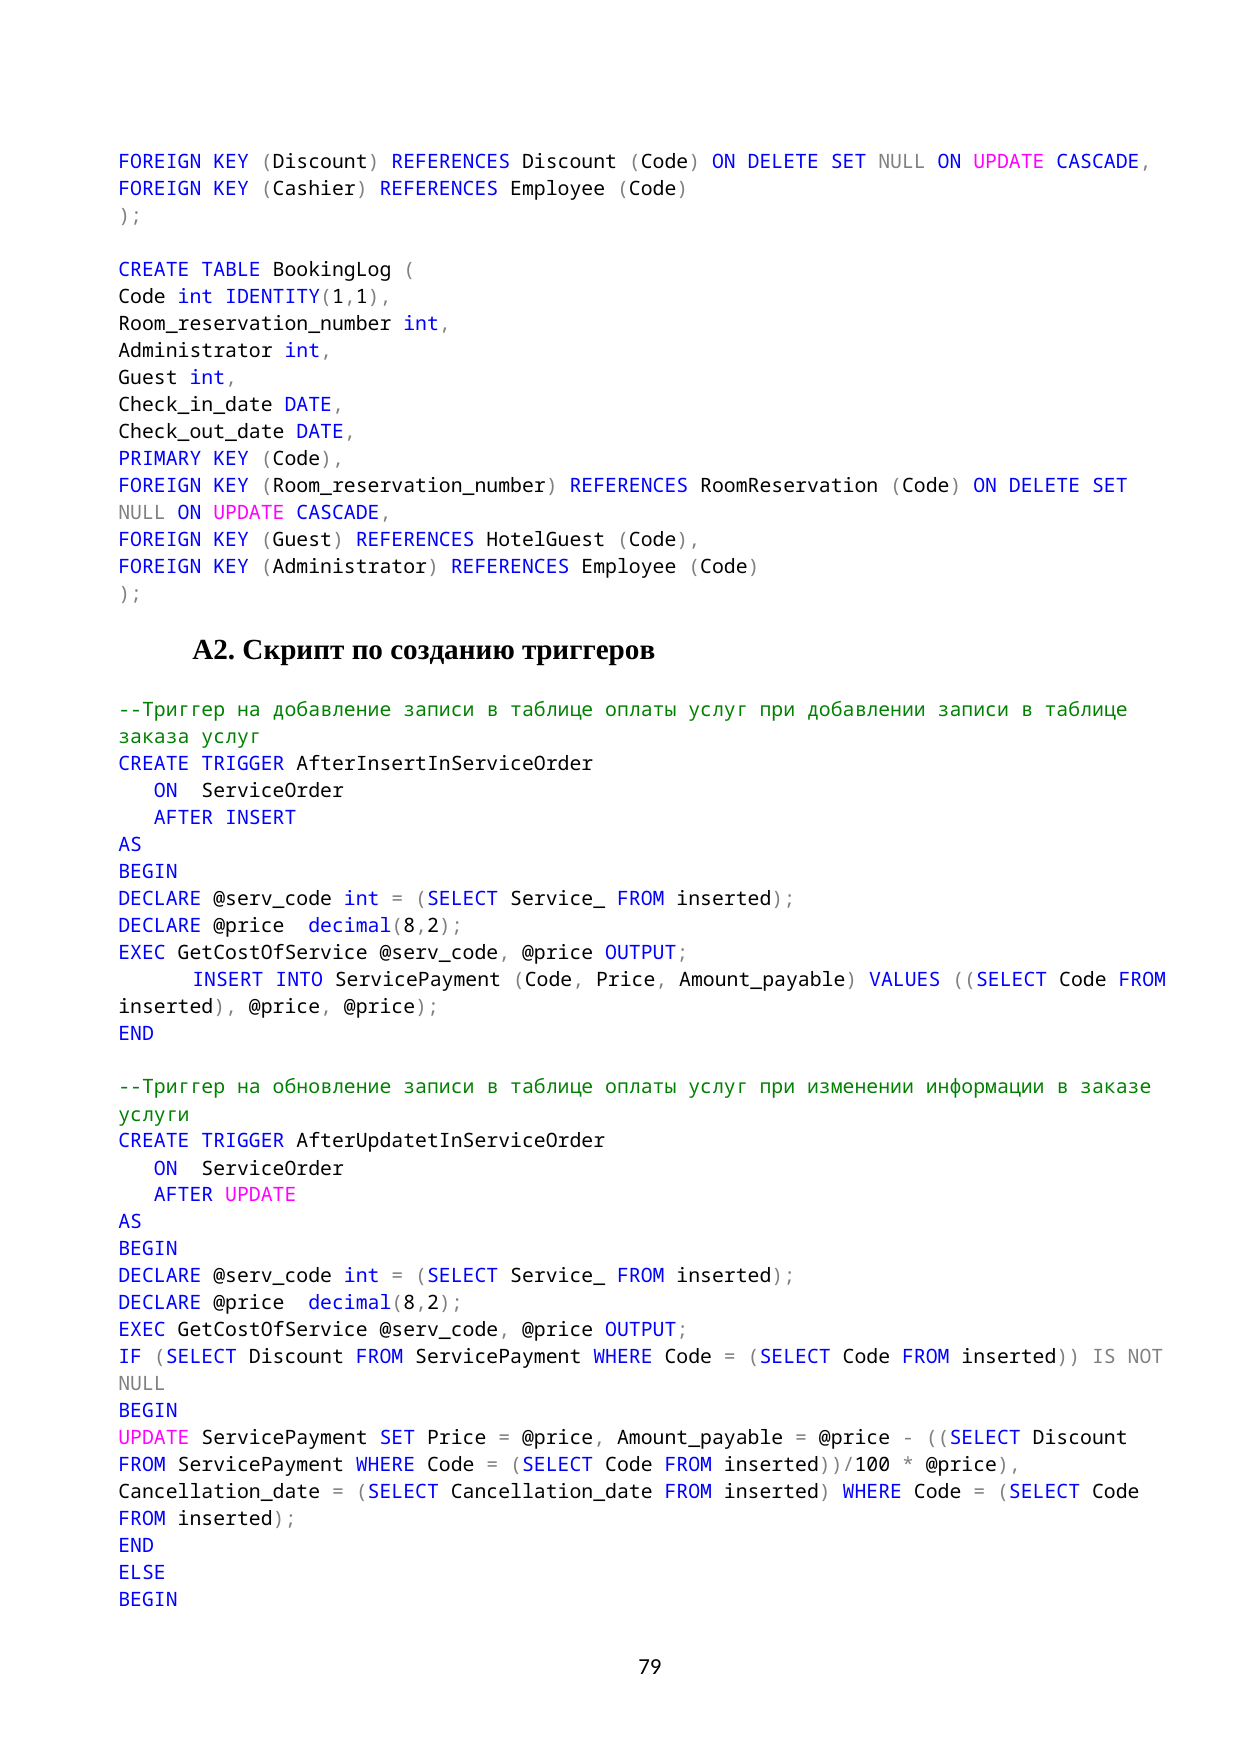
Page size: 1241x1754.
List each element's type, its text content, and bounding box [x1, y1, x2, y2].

text FOREIGN KEY (Cashier) REFERENCES Employee (Code) [118, 175, 1181, 202]
text PRIMARY KEY (Code), [118, 444, 1181, 471]
text AFTER INSERT [118, 803, 1181, 830]
text EXEC GetCostOfService @serv_code, @price OUTPUT; [118, 1316, 1181, 1343]
text Guest int, [118, 363, 1181, 391]
text ELSE [118, 1558, 1181, 1585]
text DECLARE @serv_code int = (SELECT Service_ FROM inserted); [118, 1262, 1181, 1289]
text CREATE TRIGGER AfterInsertInServiceOrder [118, 749, 1181, 776]
text END [118, 1019, 1181, 1046]
text AS [118, 830, 1181, 857]
text FOREIGN KEY (Room_reservation_number) REFERENCES RoomReservation (Code) ON DELETE SET NULL ON UPDATE CASCADE, [118, 471, 1181, 525]
text --Триггер на обновление записи в таблице оплаты услуг при изменении информации в заказе услуги [118, 1073, 1181, 1127]
text FOREIGN KEY (Administrator) REFERENCES Employee (Code) [118, 552, 1181, 579]
text BEGIN [118, 1585, 1181, 1612]
text BEGIN [118, 1235, 1181, 1262]
text Code int IDENTITY(1,1), [118, 283, 1181, 309]
text AS [118, 1208, 1181, 1235]
text FOREIGN KEY (Discount) REFERENCES Discount (Code) ON DELETE SET NULL ON UPDATE CASCADE, [118, 148, 1181, 175]
text CREATE TABLE BookingLog ( [118, 256, 1181, 283]
text А2. Скрипт по созданию триггеров [118, 632, 1181, 666]
text CREATE TRIGGER AfterUpdatetInServiceOrder [118, 1127, 1181, 1154]
text FOREIGN KEY (Guest) REFERENCES HotelGuest (Code), [118, 525, 1181, 552]
text EXEC GetCostOfService @serv_code, @price OUTPUT; [118, 938, 1181, 965]
text BEGIN [118, 1397, 1181, 1423]
text --Триггер на добавление записи в таблице оплаты услуг при добавлении записи в таблице заказа услуг [118, 695, 1181, 749]
text IF (SELECT Discount FROM ServicePayment WHERE Code = (SELECT Code FROM inserted)) IS NOT NULL [118, 1343, 1181, 1397]
text ON ServiceOrder [118, 1154, 1181, 1181]
text DECLARE @serv_code int = (SELECT Service_ FROM inserted); [118, 884, 1181, 911]
text DECLARE @price decimal(8,2); [118, 1289, 1181, 1316]
text ON ServiceOrder [118, 776, 1181, 803]
text END [118, 1531, 1181, 1558]
text INSERT INTO ServicePayment (Code, Price, Amount_payable) VALUES ((SELECT Code FROM inserted), @price, @price); [118, 965, 1181, 1019]
text ); [118, 202, 1181, 229]
text UPDATE ServicePayment SET Price = @price, Amount_payable = @price - ((SELECT Discount FROM ServicePayment WHERE Code = (SELECT Code FROM inserted))/100 * @price), Cancellation_date = (SELECT Cancellation_date FROM inserted) WHERE Code = (SELECT Code FROM inserted); [118, 1423, 1181, 1531]
text BEGIN [118, 857, 1181, 884]
text Check_out_date DATE, [118, 417, 1181, 444]
text Room_reservation_number int, [118, 309, 1181, 337]
text DECLARE @price decimal(8,2); [118, 911, 1181, 938]
text Administrator int, [118, 337, 1181, 363]
text ); [118, 579, 1181, 606]
text Check_in_date DATE, [118, 391, 1181, 417]
text AFTER UPDATE [118, 1181, 1181, 1208]
